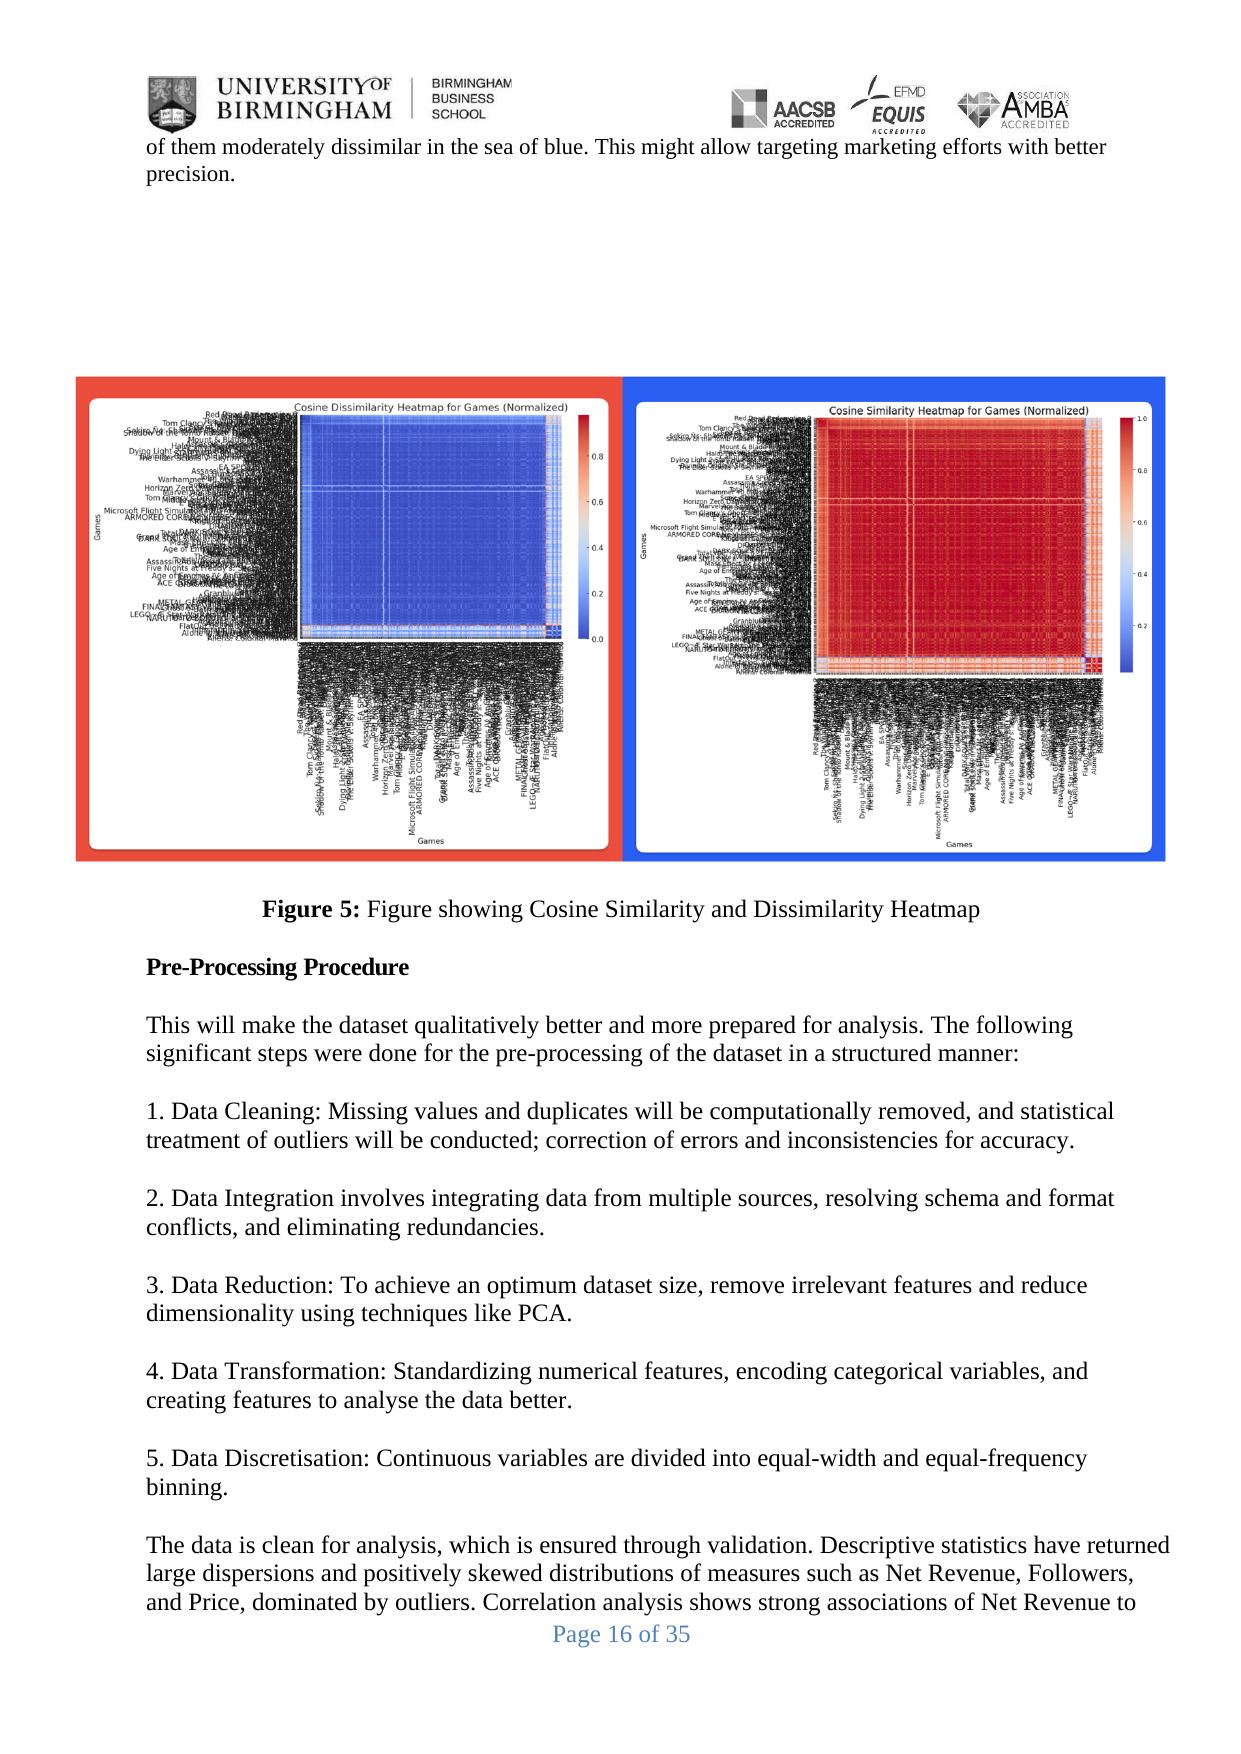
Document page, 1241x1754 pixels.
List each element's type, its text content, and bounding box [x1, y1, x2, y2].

text 4. Data Transformation: Standardizing numerical features, encoding categorical variables, and creating features to analyse the data better. [146, 1356, 1171, 1414]
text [146, 1530, 1171, 1616]
text 5. Data Discretisation: Continuous variables are divided into equal-width and equal-frequency binning. [146, 1443, 1171, 1501]
text 2. Data Integration involves integrating data from multiple sources, resolving schema and format conflicts, and eliminating redundancies. [146, 1183, 1171, 1241]
subtitle Pre-Processing Procedure [71, 952, 1171, 981]
text This will make the dataset qualitatively better and more prepared for analysis. The following significant steps were done for the pre-processing of the dataset in a structured manner: [146, 1010, 1171, 1067]
picture [70, 370, 1172, 868]
picture [147, 76, 512, 133]
text 3. Data Reduction: To achieve an optimum dataset size, remove irrelevant features and reduce dimensionality using techniques like PCA. [146, 1270, 1171, 1327]
text 1. Data Cleaning: Missing values and duplicates will be computationally removed, and statistical treatment of outliers will be conducted; correction of errors and inconsistencies for accuracy. [146, 1096, 1171, 1154]
picture [731, 75, 1069, 133]
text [146, 133, 1171, 186]
text Figure 5: Figure showing Cosine Similarity and Dissimilarity Heatmap [71, 894, 1171, 923]
